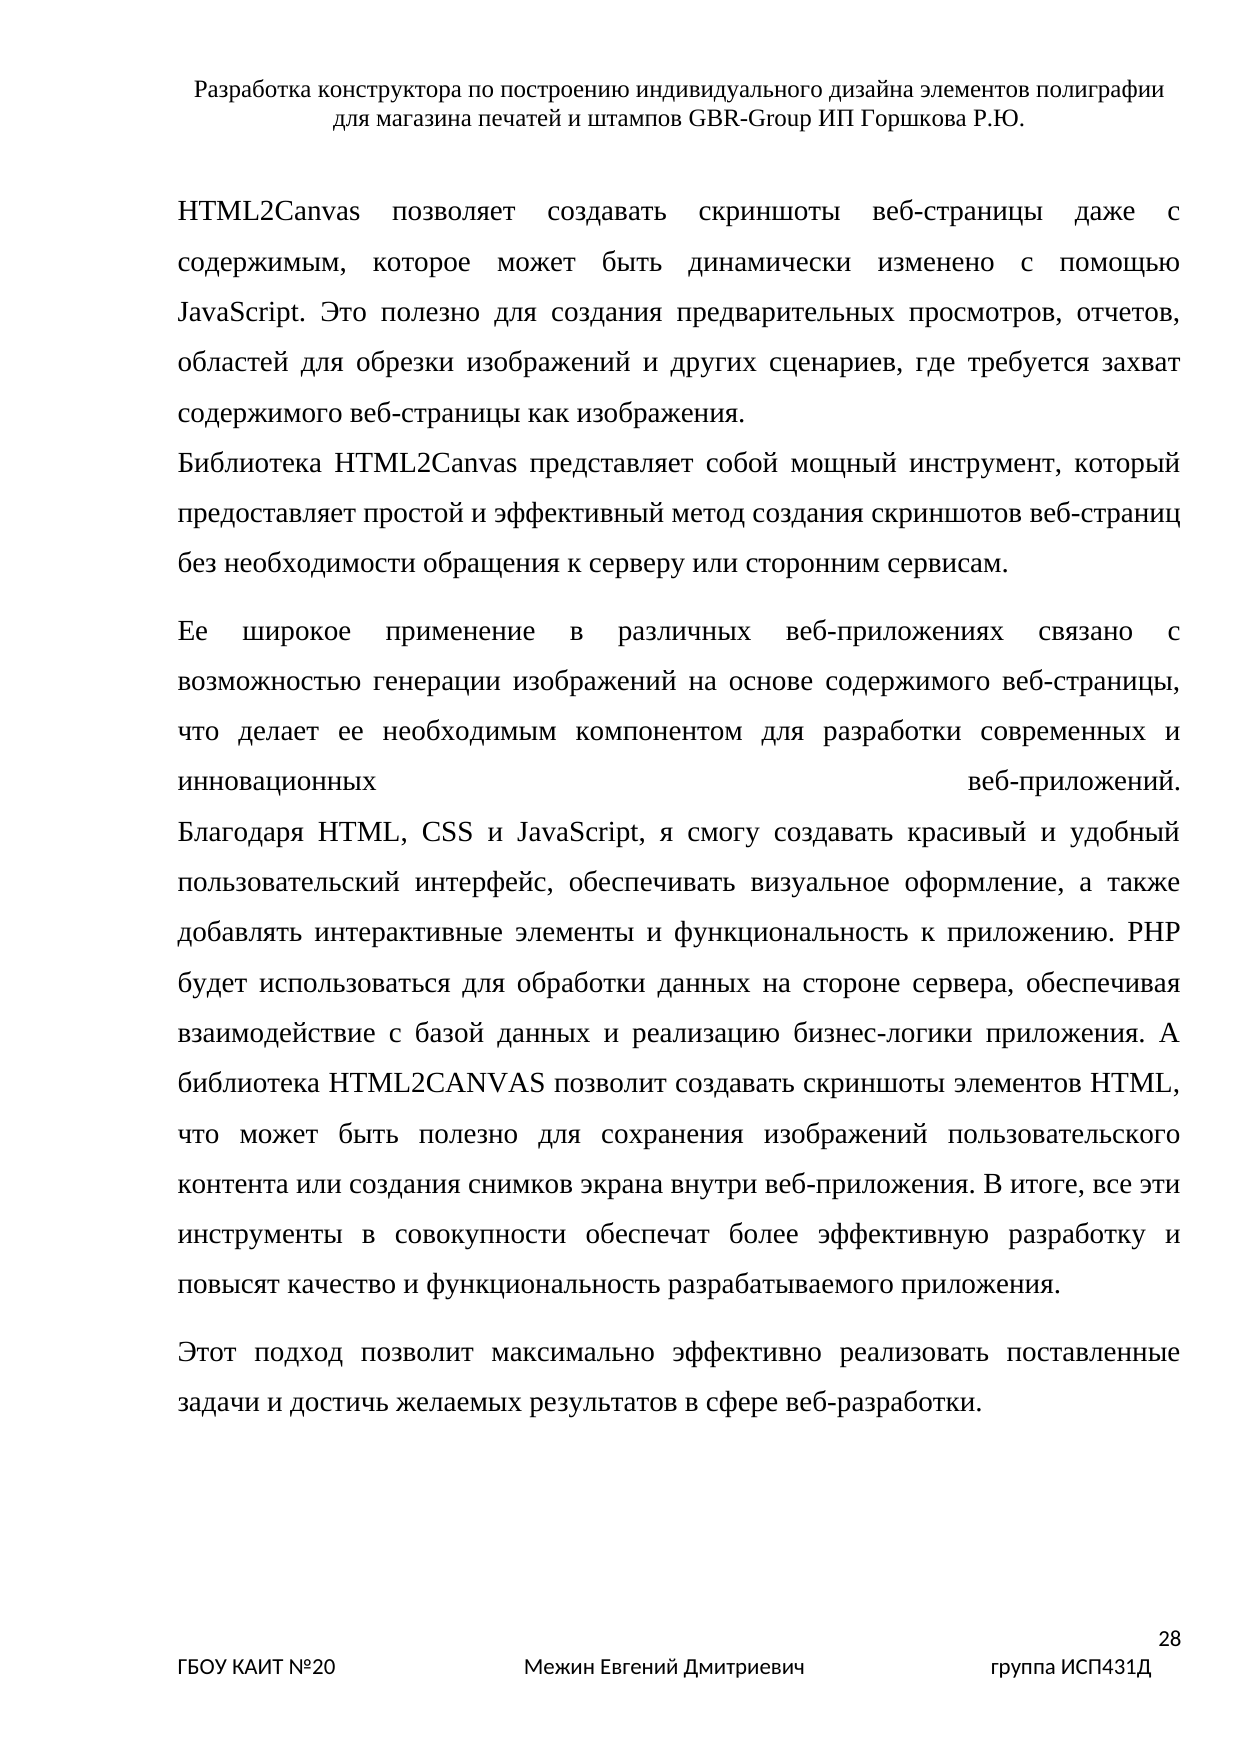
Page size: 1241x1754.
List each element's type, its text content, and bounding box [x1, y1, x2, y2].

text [177, 193, 1181, 428]
text Этот подход позволит максимально эффективно реализовать поставленные задачи и достичь желаемых результатов в сфере веб-разработки. [177, 1334, 1181, 1417]
text Ее широкое применение в различных веб-приложениях связано с возможностью генерации изображений на основе содержимого веб-страницы, что делает ее необходимым компонентом для разработки современных и инновационных веб-приложений. Благодаря HTML, CSS и JavaScript, я смогу создавать красивый и удобный пользовательский интерфейс, обеспечивать визуальное оформление, а также добавлять интерактивные элементы и функциональность к приложению. PHP будет использоваться для обработки данных на стороне сервера, обеспечивая взаимодействие с базой данных и реализацию бизнес-логики приложения. А библиотека HTML2CANVAS позволит создавать скриншоты элементов HTML, что может быть полезно для сохранения изображений пользовательского контента или создания снимков экрана внутри веб-приложения. В итоге, все эти инструменты в совокупности обеспечат более эффективную разработку и повысят качество и функциональность разрабатываемого приложения. [177, 613, 1181, 1300]
text Библиотека HTML2Canvas представляет собой мощный инструмент, который предоставляет простой и эффективный метод создания скриншотов веб-страниц без необходимости обращения к серверу или сторонним сервисам. [177, 445, 1181, 579]
